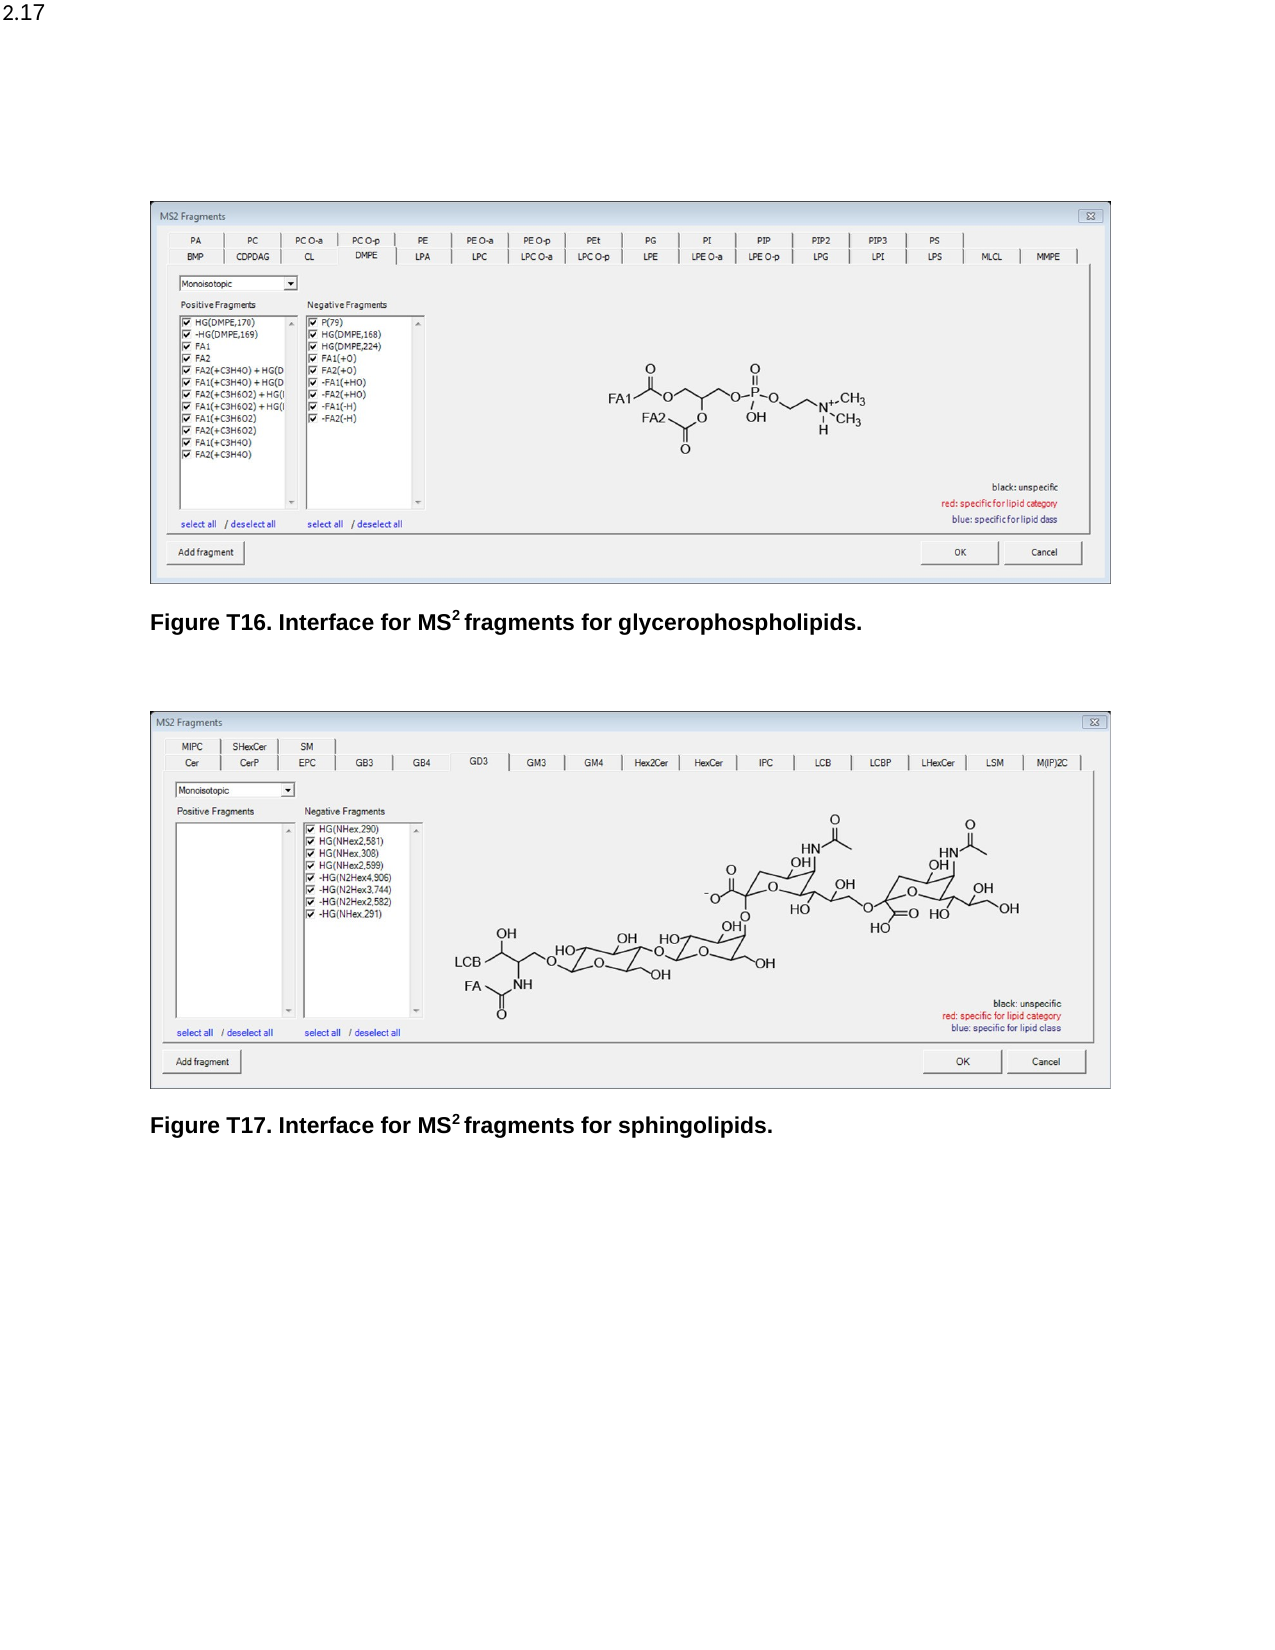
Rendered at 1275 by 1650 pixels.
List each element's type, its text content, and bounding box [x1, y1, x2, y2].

subtitle Figure T16. Interface for MS2 fragments for glycerophospholipids. [150, 607, 1150, 635]
picture [150, 201, 1111, 584]
picture [150, 711, 1111, 1089]
